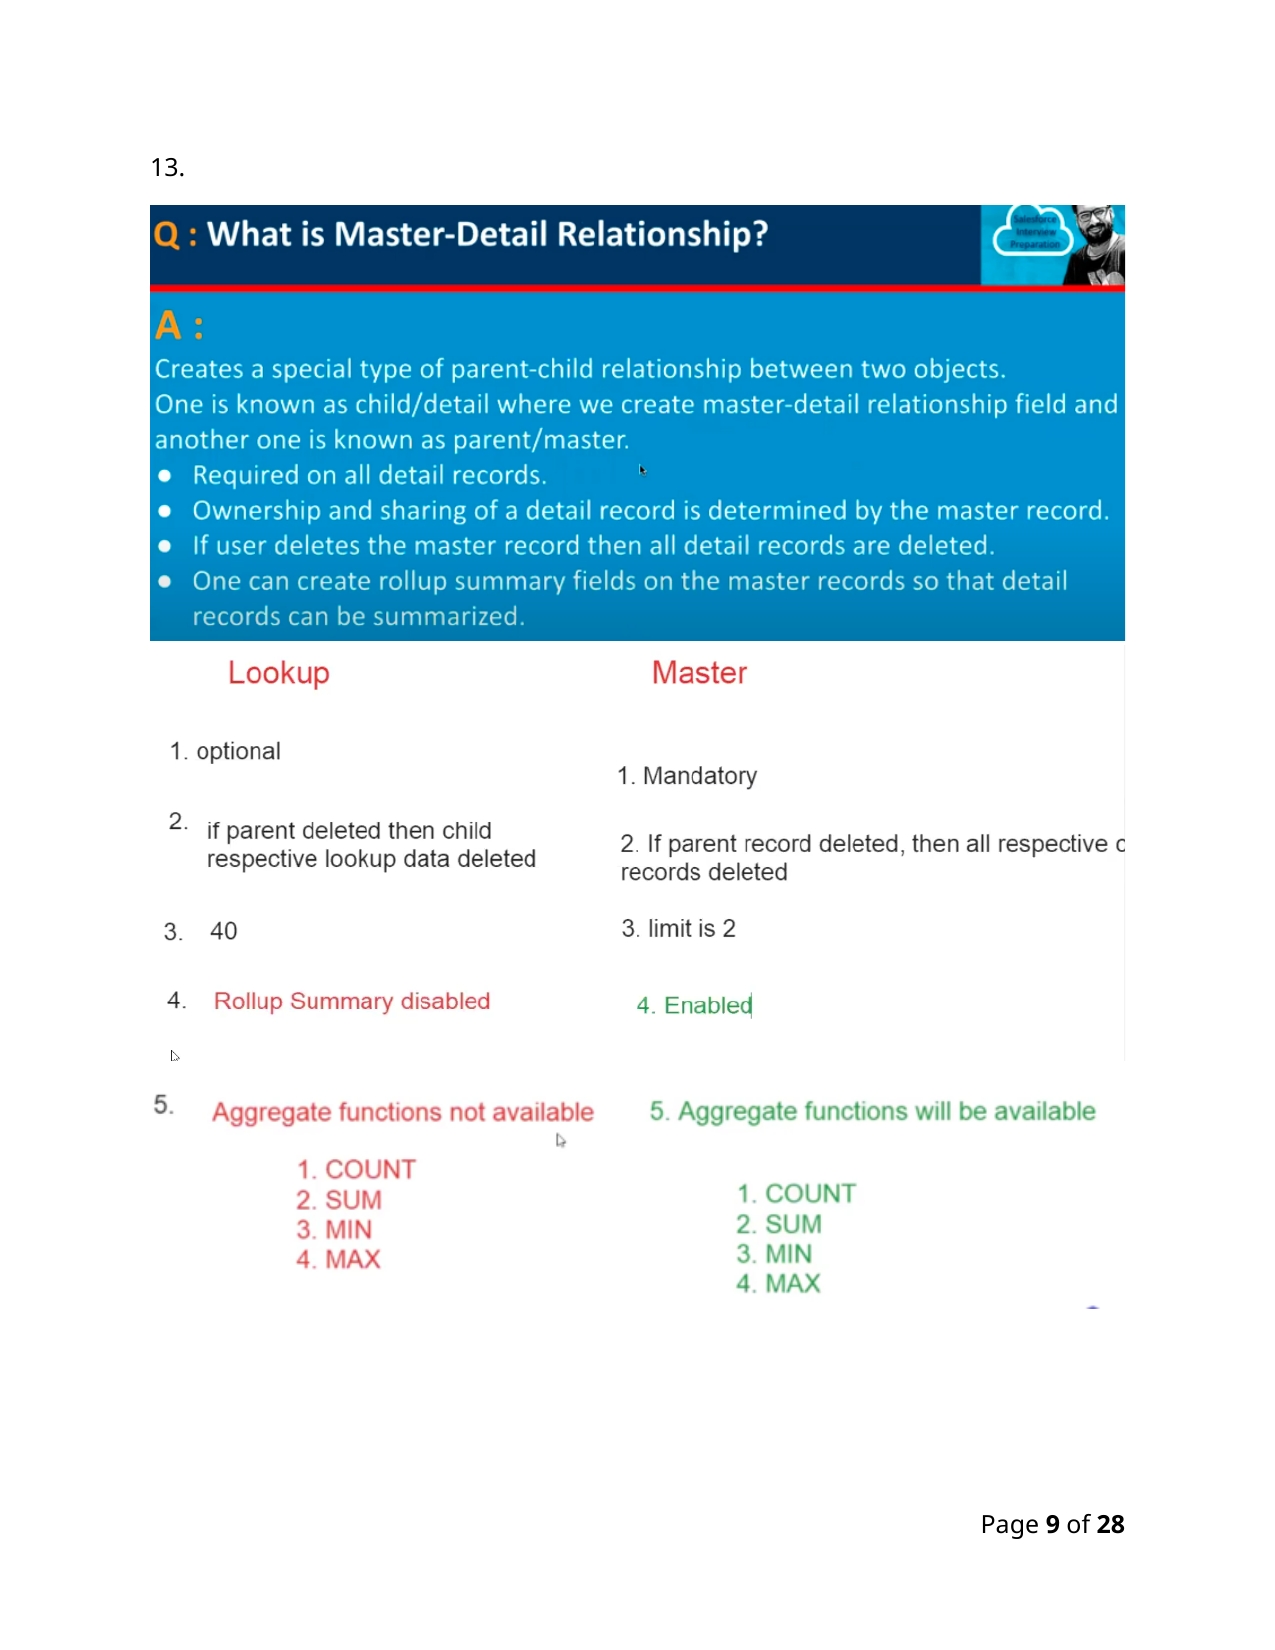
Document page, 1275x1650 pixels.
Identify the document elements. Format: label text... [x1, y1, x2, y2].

picture [209, 472, 220, 483]
picture [790, 365, 797, 377]
picture [654, 541, 661, 553]
picture [871, 577, 878, 589]
picture [390, 577, 402, 589]
picture [729, 365, 740, 382]
picture [219, 365, 231, 375]
picture [176, 400, 187, 412]
picture [349, 574, 355, 587]
picture [286, 472, 290, 483]
picture [357, 612, 364, 619]
picture [292, 506, 297, 518]
picture [268, 400, 278, 410]
picture [159, 470, 170, 482]
text 13. [150, 150, 1125, 184]
picture [196, 318, 202, 325]
picture [510, 506, 516, 518]
picture [324, 472, 328, 483]
picture [937, 541, 947, 552]
picture [303, 400, 313, 413]
picture [375, 612, 382, 625]
picture [603, 364, 609, 377]
picture [805, 507, 809, 518]
picture [783, 542, 787, 553]
picture [1019, 577, 1029, 588]
picture [993, 205, 1074, 257]
picture [590, 539, 594, 554]
picture [242, 435, 247, 448]
picture [728, 542, 735, 553]
picture [629, 542, 634, 553]
picture [343, 612, 349, 625]
picture [1043, 577, 1052, 589]
picture [1028, 506, 1034, 518]
picture [509, 436, 513, 448]
picture [396, 472, 406, 483]
picture [494, 435, 505, 448]
picture [515, 473, 519, 483]
picture [264, 577, 272, 588]
picture [705, 400, 715, 413]
picture [967, 365, 971, 376]
picture [203, 535, 208, 553]
picture [995, 400, 1006, 417]
picture [899, 541, 906, 554]
picture [238, 395, 245, 412]
picture [345, 507, 349, 518]
picture [199, 364, 206, 378]
picture [318, 437, 325, 448]
picture [1033, 574, 1039, 589]
picture [692, 506, 699, 519]
picture [701, 542, 711, 554]
picture [370, 395, 380, 413]
picture [233, 541, 240, 553]
picture [273, 618, 279, 625]
picture [505, 607, 516, 625]
picture [271, 472, 283, 483]
picture [951, 539, 957, 554]
picture [256, 612, 263, 625]
picture [524, 432, 530, 448]
picture [664, 365, 676, 378]
picture [235, 506, 245, 518]
picture [527, 506, 533, 519]
picture [611, 571, 623, 589]
picture [483, 364, 488, 377]
picture [519, 465, 527, 483]
picture [442, 542, 449, 553]
picture [506, 512, 512, 519]
picture [795, 542, 807, 554]
picture [186, 438, 194, 448]
picture [855, 576, 867, 589]
picture [913, 397, 919, 413]
picture [262, 471, 266, 483]
picture [915, 369, 925, 378]
picture [1011, 506, 1017, 517]
picture [244, 542, 254, 553]
picture [252, 365, 262, 378]
picture [454, 507, 466, 524]
picture [349, 435, 360, 448]
picture [422, 541, 427, 553]
picture [544, 577, 551, 589]
picture [693, 571, 704, 589]
picture [925, 577, 938, 589]
picture [381, 577, 386, 589]
picture [380, 465, 391, 483]
picture [336, 577, 345, 589]
picture [449, 612, 458, 625]
picture [534, 500, 538, 518]
picture [1094, 500, 1101, 518]
picture [937, 400, 942, 410]
picture [259, 542, 263, 552]
picture [350, 506, 355, 519]
picture [415, 612, 420, 624]
picture [789, 506, 793, 518]
picture [843, 577, 852, 589]
picture [948, 574, 953, 589]
picture [568, 435, 578, 448]
picture [218, 612, 227, 625]
picture [247, 471, 251, 483]
picture [415, 394, 422, 410]
picture [557, 504, 561, 518]
picture [491, 500, 497, 518]
picture [788, 577, 798, 586]
picture [367, 501, 371, 518]
picture [322, 577, 332, 583]
picture [810, 506, 815, 518]
picture [195, 573, 209, 589]
picture [465, 538, 470, 554]
picture [683, 402, 691, 413]
picture [714, 500, 721, 518]
picture [610, 507, 615, 518]
picture [871, 507, 881, 521]
picture [412, 506, 418, 518]
picture [212, 430, 223, 448]
picture [1080, 506, 1086, 518]
picture [601, 506, 607, 518]
picture [309, 507, 313, 523]
picture [766, 365, 777, 378]
picture [218, 542, 224, 554]
picture [157, 435, 166, 448]
picture [353, 613, 363, 625]
picture [834, 507, 838, 518]
picture [425, 612, 429, 624]
picture [1010, 571, 1015, 588]
picture [314, 506, 320, 518]
picture [795, 394, 806, 413]
picture [1054, 394, 1065, 413]
picture [339, 402, 347, 411]
picture [158, 576, 170, 587]
picture [430, 612, 437, 624]
picture [637, 507, 645, 519]
picture [580, 400, 591, 413]
picture [476, 507, 487, 519]
picture [976, 512, 983, 519]
picture [195, 612, 201, 624]
picture [291, 541, 302, 554]
picture [506, 542, 510, 553]
picture [290, 465, 297, 483]
picture [685, 542, 691, 554]
picture [156, 362, 168, 378]
picture [946, 400, 957, 413]
picture [601, 400, 605, 411]
picture [231, 612, 242, 625]
picture [897, 583, 904, 589]
picture [385, 365, 389, 381]
picture [707, 359, 711, 376]
picture [394, 541, 405, 554]
picture [289, 612, 297, 625]
picture [712, 364, 718, 376]
picture [484, 577, 495, 589]
picture [478, 472, 483, 484]
picture [324, 400, 335, 413]
picture [751, 359, 763, 378]
picture [285, 365, 293, 382]
picture [398, 395, 409, 413]
picture [359, 507, 365, 519]
picture [371, 365, 379, 382]
picture [878, 541, 889, 553]
picture [1017, 394, 1022, 413]
picture [416, 542, 420, 553]
picture [753, 577, 762, 589]
picture [717, 400, 723, 412]
picture [623, 402, 631, 413]
picture [312, 542, 323, 553]
picture [367, 435, 375, 448]
picture [379, 436, 396, 448]
picture [150, 645, 1125, 1061]
picture [410, 468, 415, 484]
picture [640, 467, 645, 475]
picture [920, 364, 927, 374]
picture [250, 577, 259, 589]
picture [935, 364, 942, 378]
picture [351, 542, 358, 554]
picture [581, 368, 587, 378]
picture [463, 612, 470, 624]
picture [422, 470, 429, 483]
picture [914, 577, 922, 589]
picture [558, 541, 564, 553]
picture [419, 577, 430, 589]
picture [660, 400, 669, 413]
picture [300, 365, 311, 378]
picture [931, 359, 935, 376]
picture [327, 539, 332, 554]
picture [438, 612, 444, 624]
picture [171, 435, 181, 448]
picture [158, 541, 170, 552]
picture [533, 429, 541, 451]
picture [480, 618, 486, 625]
picture [496, 577, 502, 589]
picture [673, 397, 679, 413]
picture [547, 541, 554, 552]
picture [854, 541, 864, 553]
picture [507, 364, 518, 376]
picture [710, 507, 715, 519]
picture [522, 362, 526, 378]
picture [778, 574, 784, 589]
picture [229, 577, 237, 589]
picture [466, 400, 474, 412]
picture [291, 364, 296, 376]
picture [828, 536, 832, 553]
picture [159, 506, 170, 517]
picture [530, 577, 539, 589]
picture [492, 365, 503, 375]
picture [553, 359, 557, 376]
picture [156, 310, 181, 339]
picture [590, 577, 599, 589]
picture [247, 612, 253, 624]
picture [150, 1082, 1100, 1309]
picture [542, 507, 546, 518]
picture [797, 365, 807, 377]
picture [423, 506, 429, 518]
picture [421, 365, 433, 378]
picture [614, 541, 625, 554]
picture [298, 577, 306, 589]
picture [645, 402, 654, 413]
picture [811, 542, 816, 553]
picture [987, 574, 993, 589]
picture [635, 400, 639, 413]
picture [825, 397, 830, 413]
picture [730, 577, 748, 589]
picture [907, 535, 911, 553]
picture [766, 577, 774, 588]
picture [515, 541, 526, 554]
picture [430, 541, 434, 553]
picture [535, 400, 544, 413]
picture [191, 400, 200, 413]
picture [962, 406, 969, 413]
picture [991, 371, 998, 378]
picture [960, 541, 971, 551]
picture [370, 539, 375, 554]
picture [425, 395, 436, 413]
picture [455, 435, 466, 453]
picture [615, 506, 622, 512]
picture [387, 612, 397, 625]
picture [539, 367, 548, 378]
picture [841, 365, 845, 377]
picture [892, 503, 897, 519]
picture [530, 542, 539, 554]
picture [490, 472, 494, 483]
picture [1052, 507, 1059, 519]
picture [463, 472, 474, 483]
picture [915, 542, 926, 553]
picture [358, 577, 370, 589]
picture [474, 542, 485, 554]
picture [204, 612, 214, 625]
picture [456, 577, 464, 589]
picture [505, 400, 516, 413]
picture [742, 400, 749, 413]
picture [453, 542, 461, 553]
picture [603, 437, 614, 448]
picture [468, 577, 479, 589]
picture [173, 364, 179, 376]
picture [975, 542, 981, 554]
picture [454, 471, 460, 483]
picture [869, 541, 875, 553]
picture [777, 400, 783, 412]
picture [753, 397, 758, 413]
picture [826, 365, 836, 378]
picture [494, 470, 502, 482]
picture [182, 367, 191, 378]
picture [401, 435, 411, 448]
picture [730, 400, 737, 412]
picture [393, 501, 398, 518]
picture [696, 371, 703, 378]
picture [762, 400, 766, 410]
picture [437, 442, 444, 448]
picture [275, 435, 285, 448]
picture [1090, 400, 1101, 413]
picture [680, 365, 684, 376]
picture [769, 541, 780, 553]
picture [834, 400, 844, 413]
picture [612, 365, 623, 376]
picture [653, 507, 657, 518]
picture [692, 535, 696, 553]
picture [251, 400, 262, 412]
picture [271, 612, 278, 618]
picture [423, 435, 432, 448]
picture [201, 433, 207, 448]
picture [195, 466, 206, 483]
picture [811, 365, 822, 378]
picture [828, 577, 833, 587]
picture [156, 395, 172, 413]
picture [473, 367, 477, 377]
picture [520, 395, 530, 413]
picture [1089, 507, 1093, 517]
picture [491, 613, 500, 625]
picture [542, 542, 546, 553]
picture [872, 365, 890, 377]
picture [759, 541, 765, 552]
picture [567, 536, 578, 553]
picture [357, 400, 365, 413]
picture [402, 612, 414, 624]
picture [982, 535, 986, 553]
picture [683, 574, 688, 589]
picture [348, 470, 356, 483]
picture [340, 365, 344, 376]
picture [869, 400, 876, 413]
picture [958, 571, 968, 589]
picture [774, 507, 778, 518]
picture [953, 506, 957, 518]
picture [594, 433, 599, 448]
picture [810, 400, 819, 413]
picture [1105, 400, 1111, 413]
picture [258, 435, 270, 448]
picture [302, 612, 311, 625]
picture [219, 400, 227, 413]
picture [605, 541, 610, 553]
picture [226, 435, 237, 448]
picture [228, 471, 235, 488]
picture [554, 577, 564, 594]
picture [987, 503, 993, 519]
picture [240, 472, 244, 483]
picture [1112, 394, 1116, 413]
picture [661, 577, 671, 589]
picture [334, 506, 340, 518]
picture [485, 435, 490, 448]
picture [314, 364, 323, 378]
picture [1064, 506, 1076, 519]
picture [189, 435, 198, 445]
picture [283, 535, 287, 553]
picture [195, 501, 209, 519]
picture [276, 541, 282, 554]
picture [507, 577, 526, 589]
picture [436, 435, 443, 442]
picture [266, 507, 271, 518]
picture [308, 473, 312, 483]
picture [715, 539, 721, 554]
picture [670, 501, 674, 518]
picture [625, 507, 632, 519]
picture [277, 577, 287, 589]
picture [489, 541, 495, 553]
picture [740, 504, 746, 519]
picture [707, 577, 717, 589]
picture [973, 395, 983, 413]
picture [336, 541, 347, 553]
picture [662, 507, 669, 519]
picture [802, 577, 809, 589]
picture [645, 577, 657, 589]
picture [618, 435, 624, 448]
picture [274, 365, 281, 378]
picture [282, 401, 298, 413]
picture [628, 583, 635, 590]
picture [916, 507, 925, 519]
picture [857, 501, 868, 519]
picture [574, 570, 581, 589]
picture [965, 506, 971, 518]
picture [686, 364, 691, 377]
picture [150, 205, 1125, 293]
picture [312, 470, 320, 482]
picture [878, 403, 887, 413]
picture [214, 507, 230, 519]
picture [455, 397, 461, 413]
picture [764, 507, 770, 518]
picture [863, 362, 867, 378]
picture [214, 577, 225, 589]
picture [514, 435, 520, 448]
picture [781, 362, 787, 378]
picture [336, 430, 342, 448]
picture [893, 365, 905, 378]
picture [224, 472, 228, 483]
picture [881, 571, 892, 589]
picture [953, 365, 964, 376]
picture [591, 400, 598, 413]
picture [1003, 577, 1010, 589]
picture [902, 500, 906, 519]
picture [900, 400, 910, 413]
picture [470, 435, 479, 448]
picture [289, 438, 300, 448]
picture [981, 362, 985, 378]
picture [498, 401, 505, 413]
picture [312, 577, 317, 589]
picture [435, 577, 445, 594]
picture [1076, 402, 1086, 413]
picture [400, 364, 410, 378]
picture [317, 612, 327, 624]
picture [453, 364, 464, 382]
picture [820, 542, 827, 554]
picture [973, 577, 983, 589]
picture [546, 435, 564, 448]
